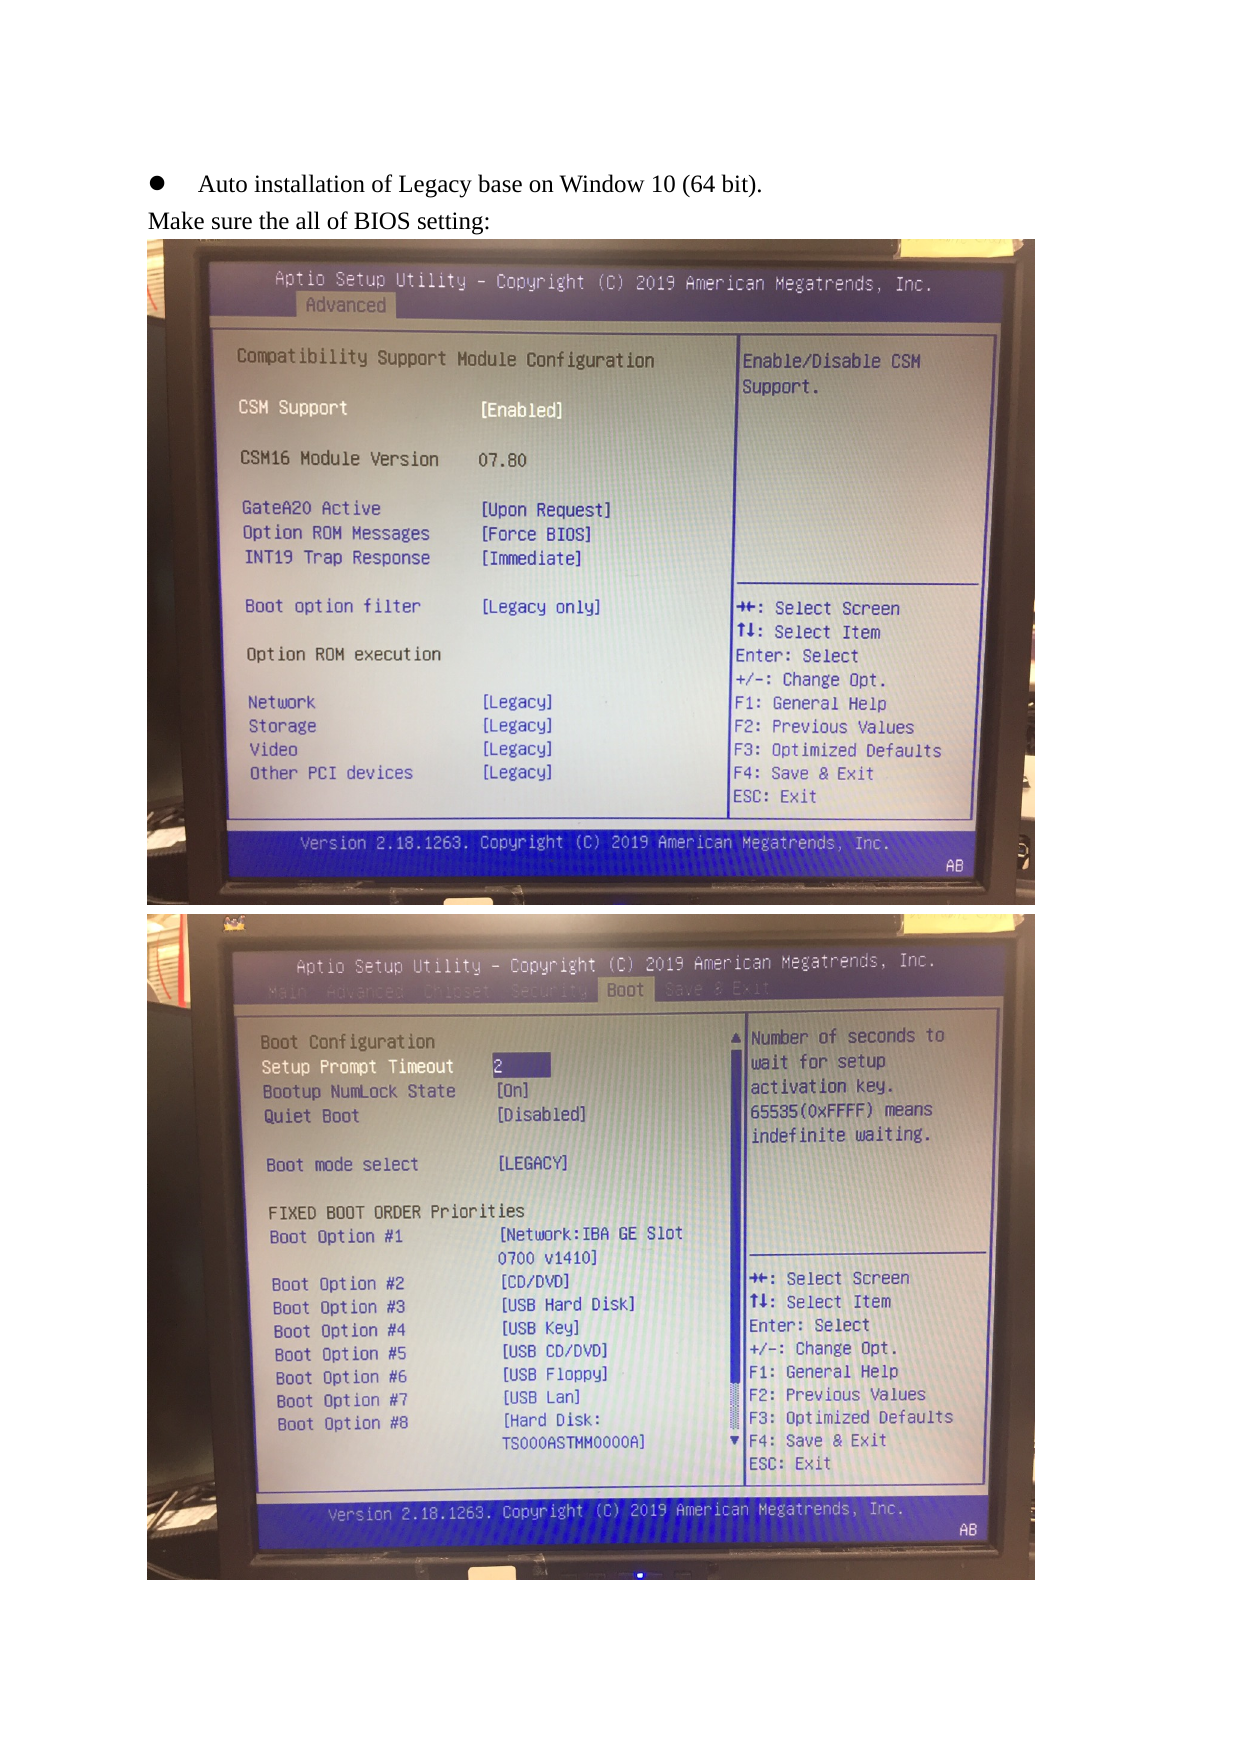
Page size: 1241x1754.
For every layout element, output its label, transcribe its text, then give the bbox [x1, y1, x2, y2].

picture [147, 239, 1035, 905]
list Auto installation of Legacy base on Window 10 (64 bit). [148, 164, 1093, 202]
text Make sure the all of BIOS setting: [148, 202, 1093, 239]
picture [147, 914, 1035, 1580]
